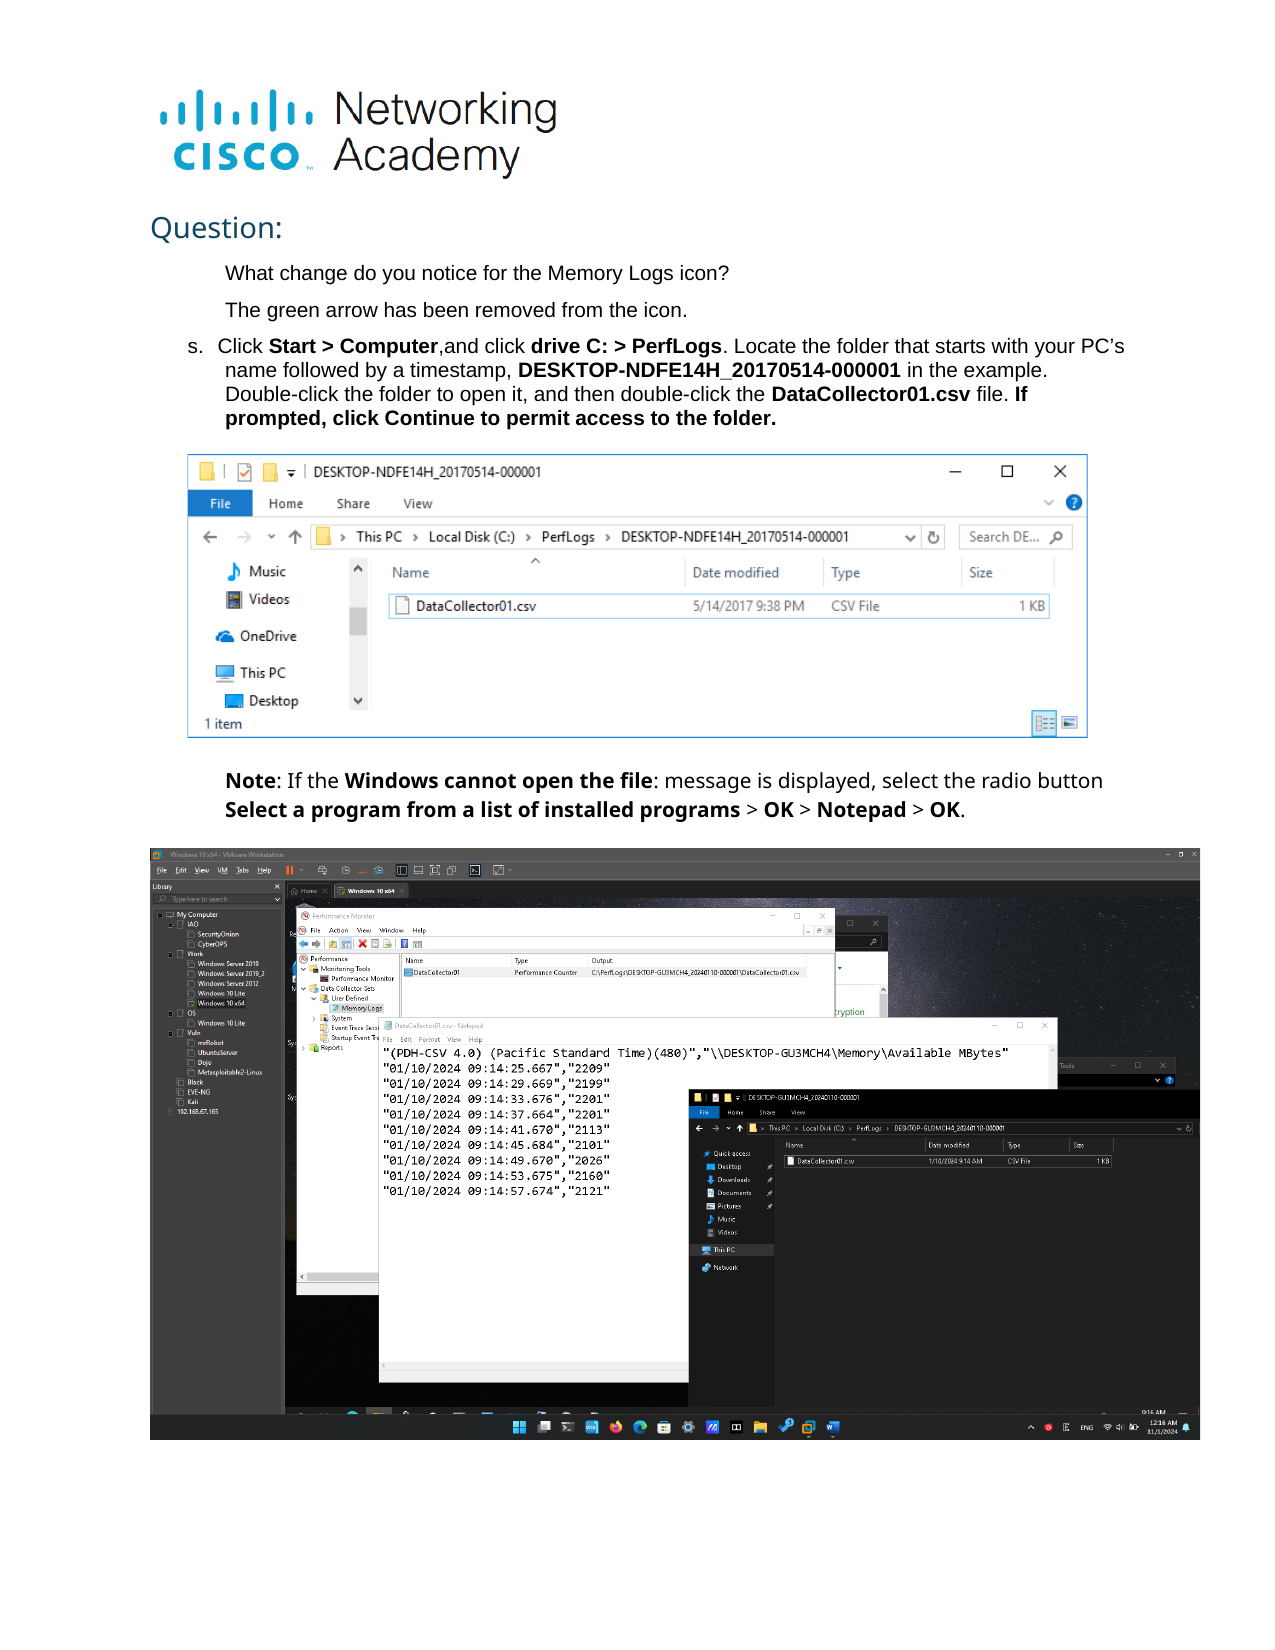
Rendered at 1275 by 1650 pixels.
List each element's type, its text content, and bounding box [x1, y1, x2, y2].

picture [150, 848, 1200, 1440]
subtitle Question: [150, 207, 1125, 247]
text The green arrow has been removed from the icon. [225, 297, 1125, 321]
text Note: If the Windows cannot open the file: message is displayed, select the radio button Select a program from a list of installed programs > OK > Notepad > OK. [225, 767, 1125, 823]
text What change do you notice for the Memory Logs icon? [225, 261, 1125, 285]
picture [187, 454, 1088, 738]
list Click Start > Computer,and click drive C: > PerfLogs. Locate the folder that starts with your PC’s name followed by a timestamp, DESKTOP-NDFE14H_20170514-000001 in the example. Double-click the folder to open it, and then double-click the DataCollector01.csv file. If prompted, click Continue to permit access to the folder. [187, 334, 1125, 430]
picture [150, 75, 575, 207]
